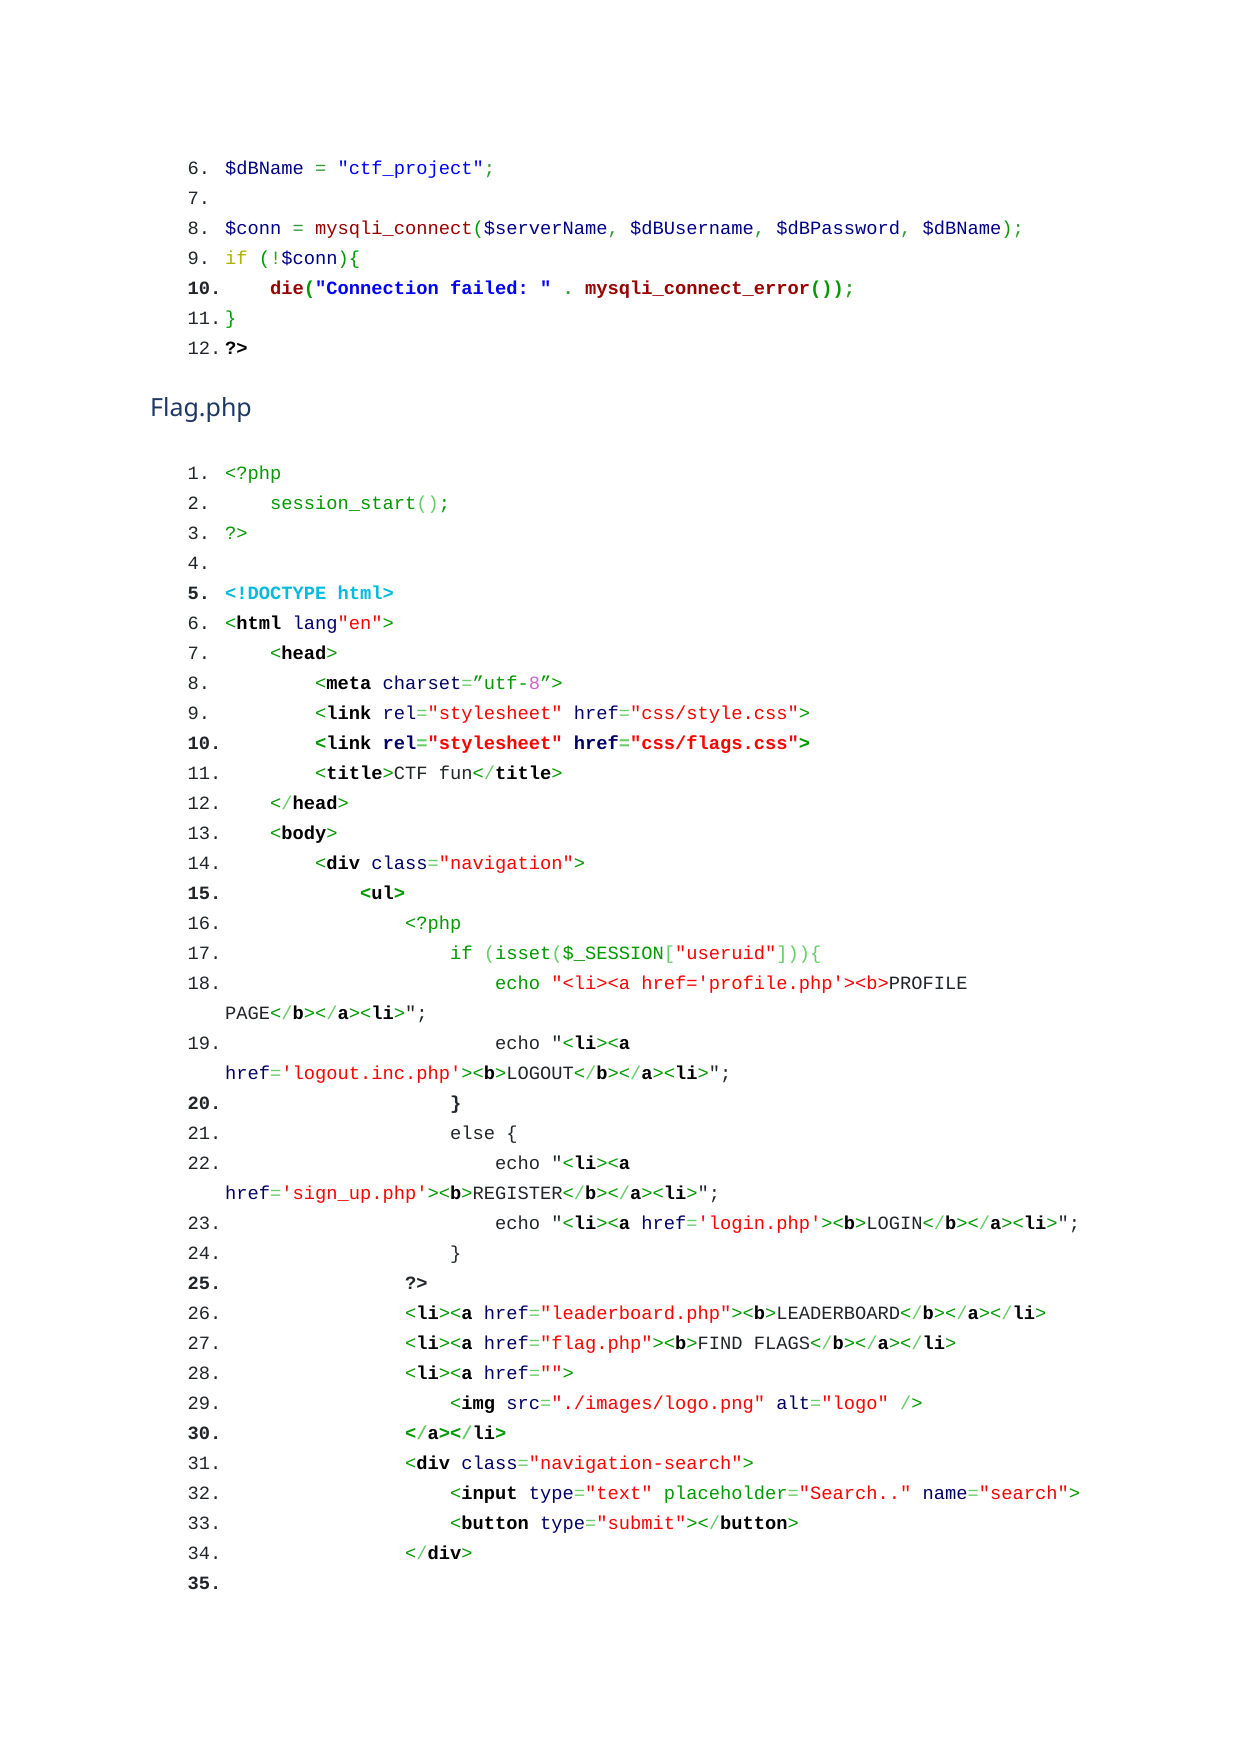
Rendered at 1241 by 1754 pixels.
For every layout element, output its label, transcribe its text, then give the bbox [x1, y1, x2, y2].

list $dBName = "ctf_project"; [187, 150, 1090, 180]
list echo "<li><a href='logout.inc.php'><b>LOGOUT</b></a><li>"; [187, 1025, 1090, 1085]
list <?php [187, 455, 1090, 485]
list session_start(); [187, 485, 1090, 515]
list <ul> [187, 875, 1090, 905]
list <li><a href="flag.php"><b>FIND FLAGS</b></a></li> [187, 1325, 1090, 1355]
list echo "<li><a href='profile.php'><b>PROFILE PAGE</b></a><li>"; [187, 965, 1090, 1025]
list </div> [187, 1535, 1090, 1565]
list <li><a href=""> [187, 1355, 1090, 1385]
list } [187, 1085, 1090, 1115]
list </head> [187, 785, 1090, 815]
list <meta charset=”utf-8”> [187, 665, 1090, 695]
list if (isset($_SESSION["useruid"])){ [187, 935, 1090, 965]
list <button type="submit"></button> [187, 1505, 1090, 1535]
list <li><a href="leaderboard.php"><b>LEADERBOARD</b></a></li> [187, 1295, 1090, 1325]
list <head> [187, 635, 1090, 665]
list ?> [187, 330, 1090, 360]
list <div class="navigation-search"> [187, 1445, 1090, 1475]
list <body> [187, 815, 1090, 845]
list } [187, 300, 1090, 330]
list <!DOCTYPE html> [187, 575, 1090, 605]
list if (!$conn){ [187, 240, 1090, 270]
list die("Connection failed: " . mysqli_connect_error()); [187, 270, 1090, 300]
list else { [187, 1115, 1090, 1145]
subtitle Flag.php [150, 389, 1090, 423]
list ?> [187, 515, 1090, 545]
list <img src="./images/logo.png" alt="logo" /> [187, 1385, 1090, 1415]
list ?> [187, 1265, 1090, 1295]
list </a></li> [187, 1415, 1090, 1445]
list echo "<li><a href='login.php'><b>LOGIN</b></a><li>"; [187, 1205, 1090, 1235]
list <input type="text" placeholder="Search.." name="search"> [187, 1475, 1090, 1505]
list <title>CTF fun</title> [187, 755, 1090, 785]
list echo "<li><a href='sign_up.php'><b>REGISTER</b></a><li>"; [187, 1145, 1090, 1205]
list } [187, 1235, 1090, 1265]
list <link rel="stylesheet" href="css/style.css"> [187, 695, 1090, 725]
list <?php [187, 905, 1090, 935]
list <div class="navigation"> [187, 845, 1090, 875]
list <html lang"en"> [187, 605, 1090, 635]
list $conn = mysqli_connect($serverName, $dBUsername, $dBPassword, $dBName); [187, 210, 1090, 240]
list <link rel="stylesheet" href="css/flags.css"> [187, 725, 1090, 755]
